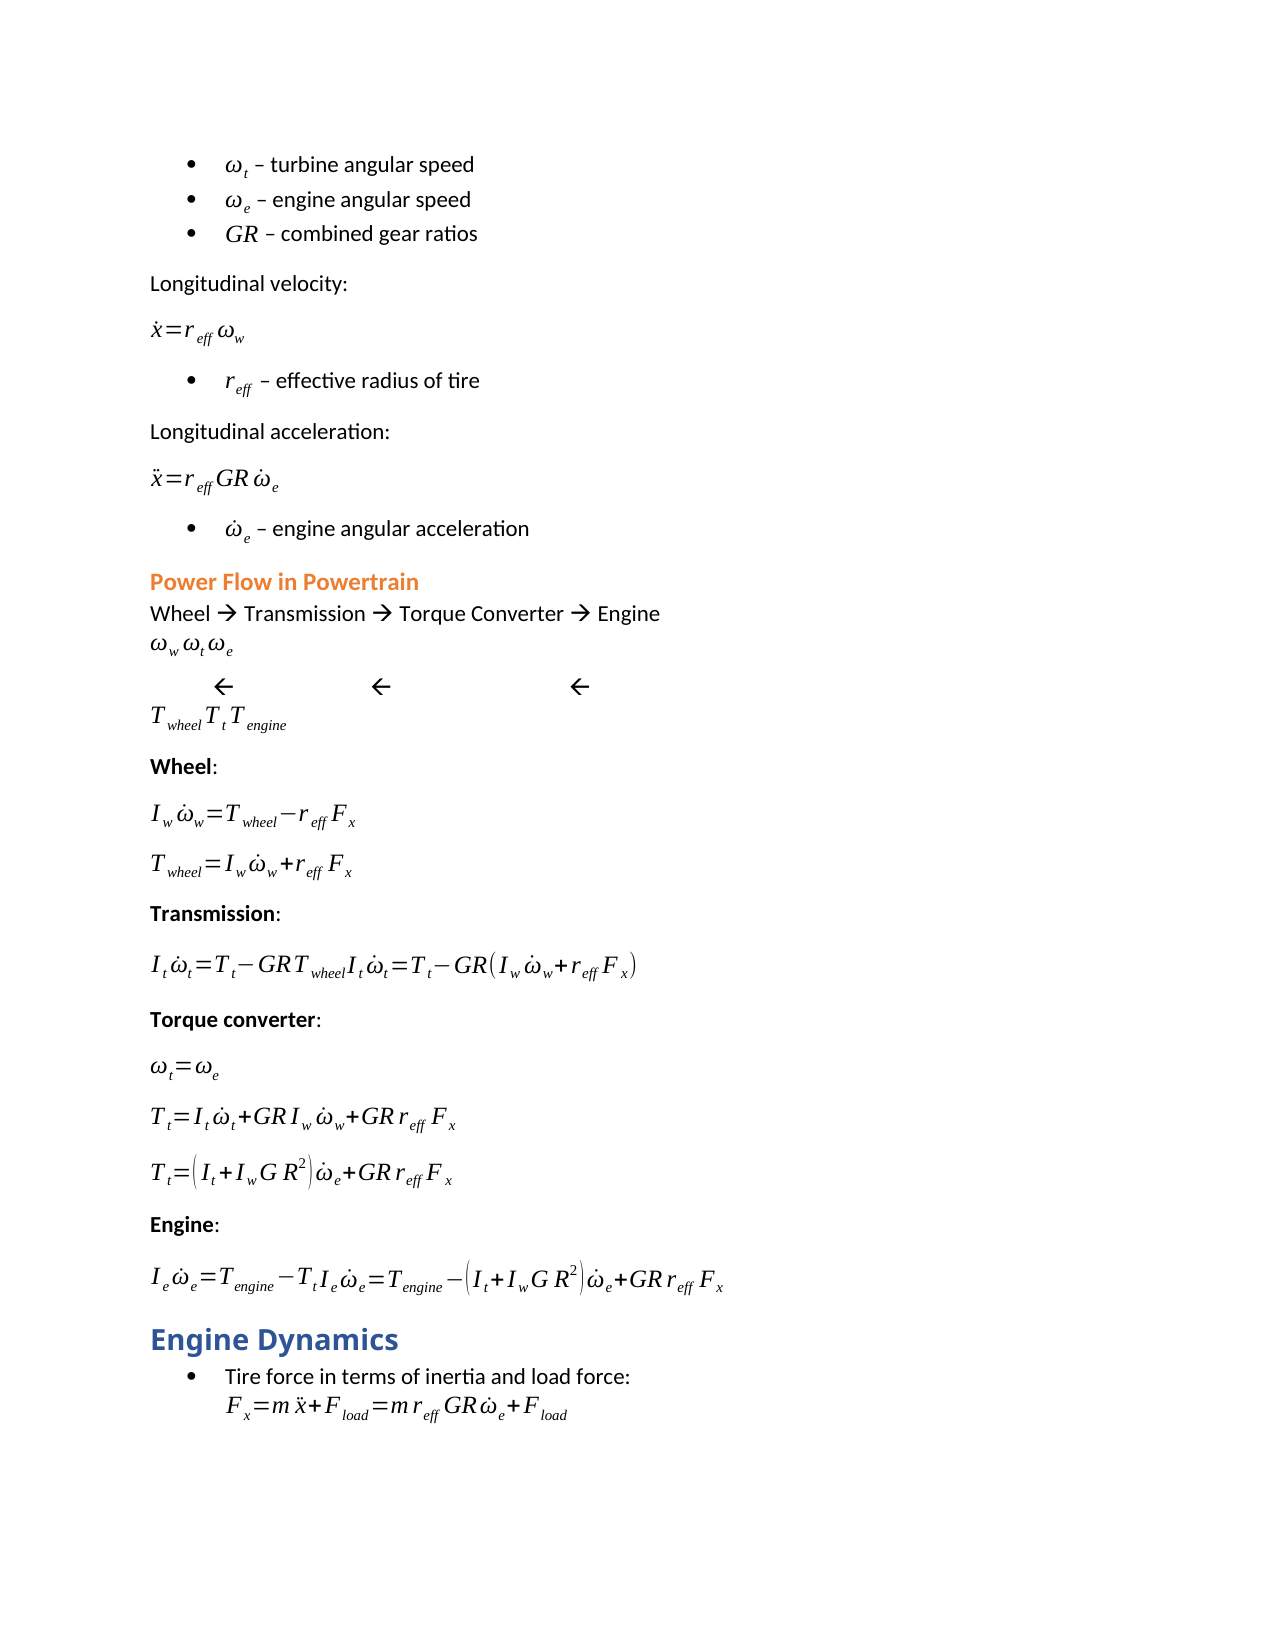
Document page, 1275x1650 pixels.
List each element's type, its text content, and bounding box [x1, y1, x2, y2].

list – effective radius of tire [187, 366, 1125, 398]
subtitle Engine Dynamics [150, 1319, 1125, 1359]
text Longitudinal velocity: [150, 269, 1125, 297]
list – combined gear ratios [187, 219, 1125, 250]
text Engine: [150, 1210, 1125, 1238]
subtitle Power Flow in Powertrain [150, 566, 1125, 596]
list Tire force in terms of inertia and load force: [187, 1362, 1125, 1423]
text Transmission: [150, 899, 1125, 928]
text Torque converter: [150, 1005, 1125, 1033]
text Wheel: [150, 752, 1125, 780]
text Longitudinal acceleration: [150, 417, 1125, 445]
text Wheel Transmission Torque Converter Engine [150, 599, 1125, 660]
list – turbine angular speed [187, 150, 1125, 182]
list – engine angular acceleration [187, 514, 1125, 547]
list – engine angular speed [187, 185, 1125, 217]
